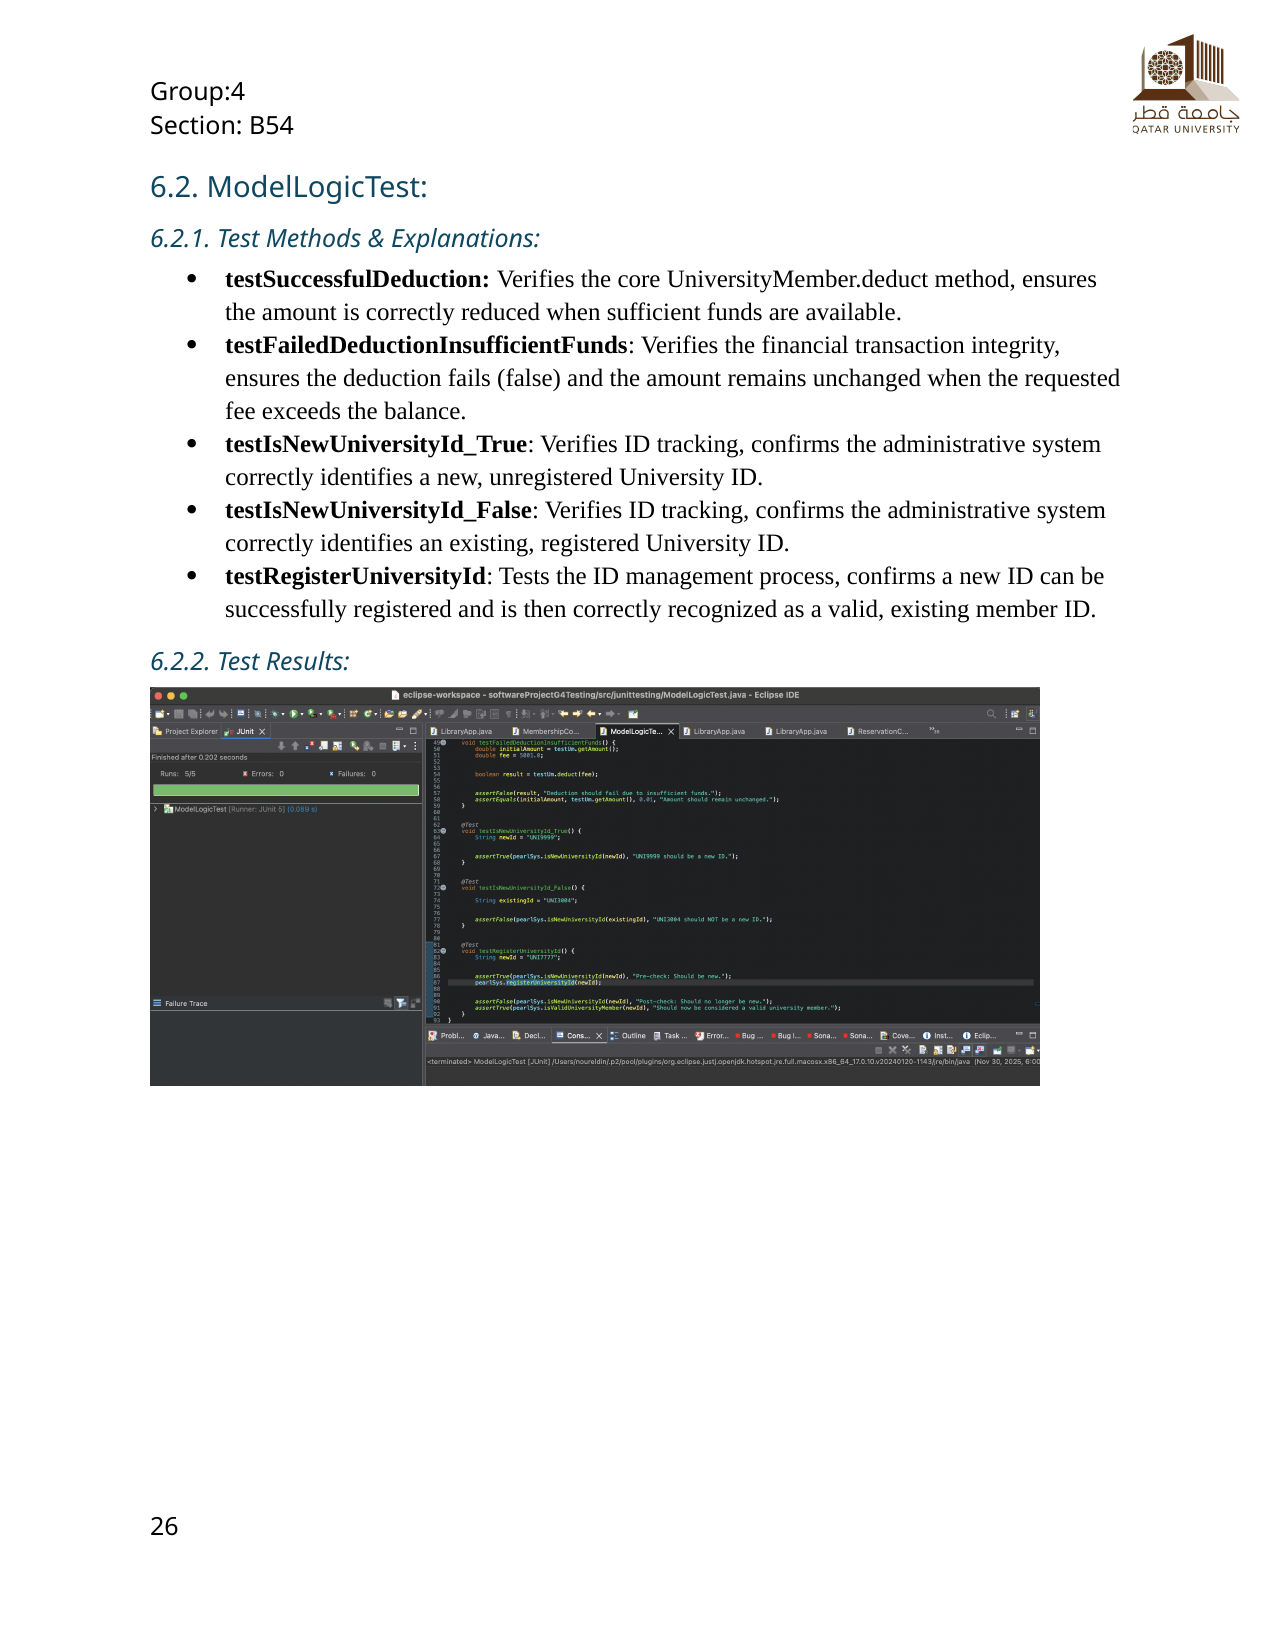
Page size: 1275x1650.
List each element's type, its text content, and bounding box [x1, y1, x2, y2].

picture [1132, 34, 1240, 134]
list testRegisterUniversityId: Tests the ID management process, confirms a new ID can be successfully registered and is then correctly recognized as a valid, existing member ID. [187, 561, 1125, 623]
subtitle 6.2.1. Test Methods & Explanations: [150, 221, 1125, 255]
picture [150, 687, 1040, 1086]
list testIsNewUniversityId_False: Verifies ID tracking, confirms the administrative system correctly identifies an existing, registered University ID. [187, 495, 1125, 557]
list testFailedDeductionInsufficientFunds: Verifies the financial transaction integrity, ensures the deduction fails (false) and the amount remains unchanged when the requested fee exceeds the balance. [187, 330, 1125, 425]
list testSuccessfulDeduction: Verifies the core UniversityMember.deduct method, ensures the amount is correctly reduced when sufficient funds are available. [187, 264, 1125, 326]
list testIsNewUniversityId_True: Verifies ID tracking, confirms the administrative system correctly identifies a new, unregistered University ID. [187, 429, 1125, 491]
subtitle 6.2.2. Test Results: [150, 644, 1125, 678]
subtitle 6.2. ModelLogicTest: [150, 167, 1125, 206]
